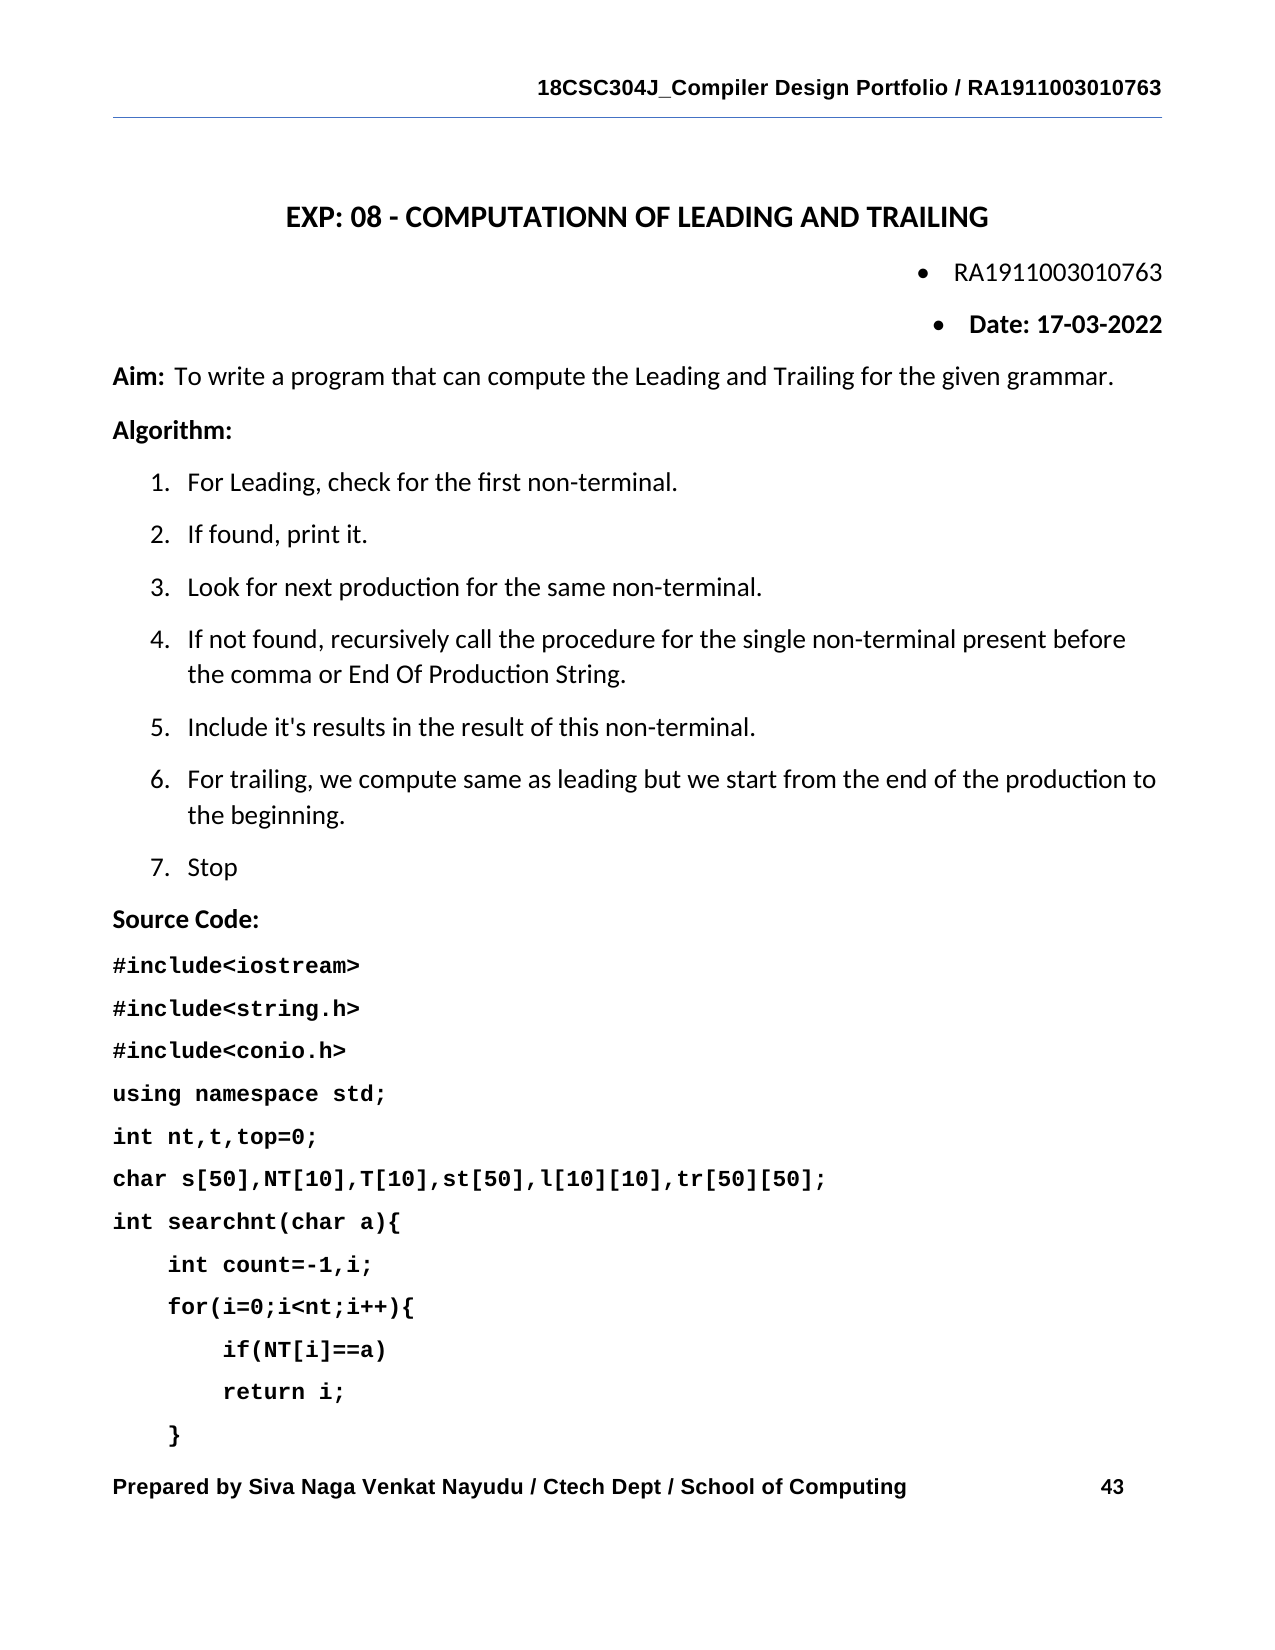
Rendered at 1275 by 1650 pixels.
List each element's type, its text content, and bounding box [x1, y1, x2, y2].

text for(i=0;i<nt;i++){ [112, 1296, 1162, 1321]
text Algorithm: [112, 413, 1162, 446]
text int count=-1,i; [112, 1253, 1162, 1279]
text if(NT[i]==a) [112, 1338, 1162, 1364]
list If found, print it. [150, 517, 1162, 550]
list For trailing, we compute same as leading but we start from the end of the production to the beginning. [150, 762, 1162, 831]
list If not found, recursively call the procedure for the single non-terminal present before the comma or End Of Production String. [150, 622, 1162, 691]
text char s[50],NT[10],T[10],st[50],l[10][10],tr[50][50]; [112, 1168, 1162, 1194]
list Stop [150, 850, 1162, 883]
list Look for next production for the same non-terminal. [150, 570, 1162, 603]
list Include it's results in the result of this non-terminal. [150, 710, 1162, 743]
list For Leading, check for the first non-terminal. [150, 465, 1162, 498]
text #include<iostream> [112, 955, 1162, 981]
text Aim: To write a program that can compute the Leading and Trailing for the given grammar. [112, 359, 1162, 392]
text EXP: 08 - COMPUTATIONN OF LEADING AND TRAILING [112, 197, 1162, 235]
text } [112, 1423, 1162, 1449]
list Date: 17-03-2022 [150, 307, 1162, 340]
text #include<conio.h> [112, 1040, 1162, 1066]
text Source Code: [112, 902, 1162, 935]
list RA1911003010763 [150, 255, 1162, 288]
text using namespace std; [112, 1082, 1162, 1108]
text return i; [112, 1381, 1162, 1407]
text int searchnt(char a){ [112, 1210, 1162, 1236]
text int nt,t,top=0; [112, 1125, 1162, 1151]
text #include<string.h> [112, 997, 1162, 1023]
